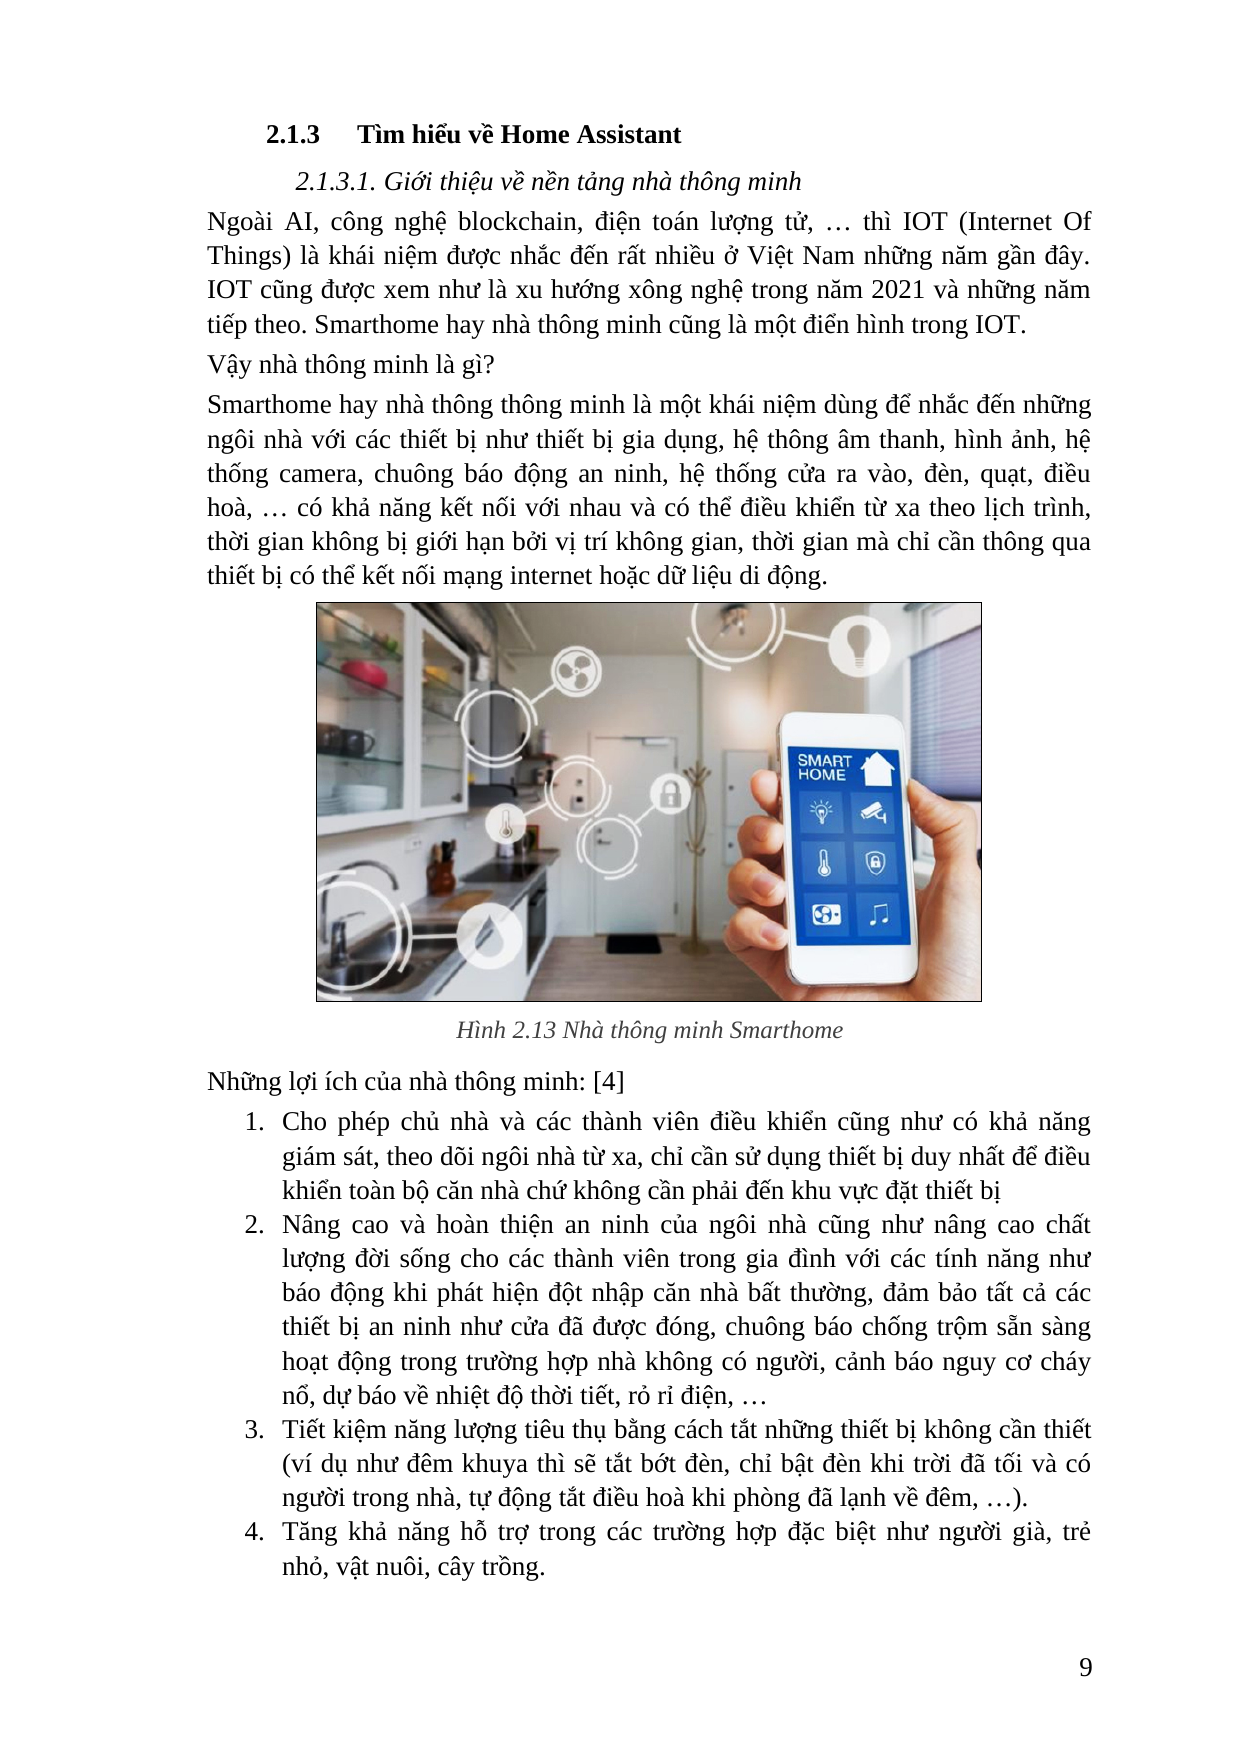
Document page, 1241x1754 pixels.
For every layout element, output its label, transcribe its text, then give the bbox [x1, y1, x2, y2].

list Tiết kiệm năng lượng tiêu thụ bằng cách tắt những thiết bị không cần thiết (ví dụ như đêm khuya thì sẽ tắt bớt đèn, chỉ bật đèn khi trời đã tối và có người trong nhà, tự động tắt điều hoà khi phòng đã lạnh về đêm, …). [244, 1413, 1092, 1512]
list Nâng cao và hoàn thiện an ninh của ngôi nhà cũng như nâng cao chất lượng đời sống cho các thành viên trong gia đình với các tính năng như báo động khi phát hiện đột nhập căn nhà bất thường, đảm bảo tất cả các thiết bị an ninh như cửa đã được đóng, chuông báo chống trộm sẵn sàng hoạt động trong trường hợp nhà không có người, cảnh báo nguy cơ cháy nổ, dự báo về nhiệt độ thời tiết, rỏ rỉ điện, … [244, 1208, 1092, 1410]
list Tăng khả năng hỗ trợ trong các trường hợp đặc biệt như người già, trẻ nhỏ, vật nuôi, cây trồng. [244, 1515, 1092, 1581]
list Cho phép chủ nhà và các thành viên điều khiển cũng như có khả năng giám sát, theo dõi ngôi nhà từ xa, chỉ cần sử dụng thiết bị duy nhất để điều khiển toàn bộ căn nhà chứ không cần phải đến khu vực đặt thiết bị [244, 1105, 1092, 1205]
text Smarthome hay nhà thông thông minh là một khái niệm dùng để nhắc đến những ngôi nhà với các thiết bị như thiết bị gia dụng, hệ thông âm thanh, hình ảnh, hệ thống camera, chuông báo động an ninh, hệ thống cửa ra vào, đèn, quạt, điều hoà, … có khả năng kết nối với nhau và có thể điều khiển từ xa theo lịch trình, thời gian không bị giới hạn bởi vị trí không gian, thời gian mà chỉ cần thông qua thiết bị có thể kết nối mạng internet hoặc dữ liệu di động. [207, 388, 1092, 591]
subtitle Giới thiệu về nền tảng nhà thông minh [207, 165, 1092, 196]
text Ngoài AI, công nghệ blockchain, điện toán lượng tử, … thì IOT (Internet Of Things) là khái niệm được nhắc đến rất nhiều ở Việt Nam những năm gần đây. IOT cũng được xem như là xu hướng xông nghệ trong năm 2021 và những năm tiếp theo. Smarthome hay nhà thông minh cũng là một điển hình trong IOT. [207, 205, 1092, 339]
text Vậy nhà thông minh là gì? [207, 348, 1092, 379]
picture [317, 603, 981, 1001]
text Những lợi ích của nhà thông minh: [207, 1065, 1092, 1096]
subtitle Tìm hiểu về Home Assistant [266, 118, 1092, 149]
